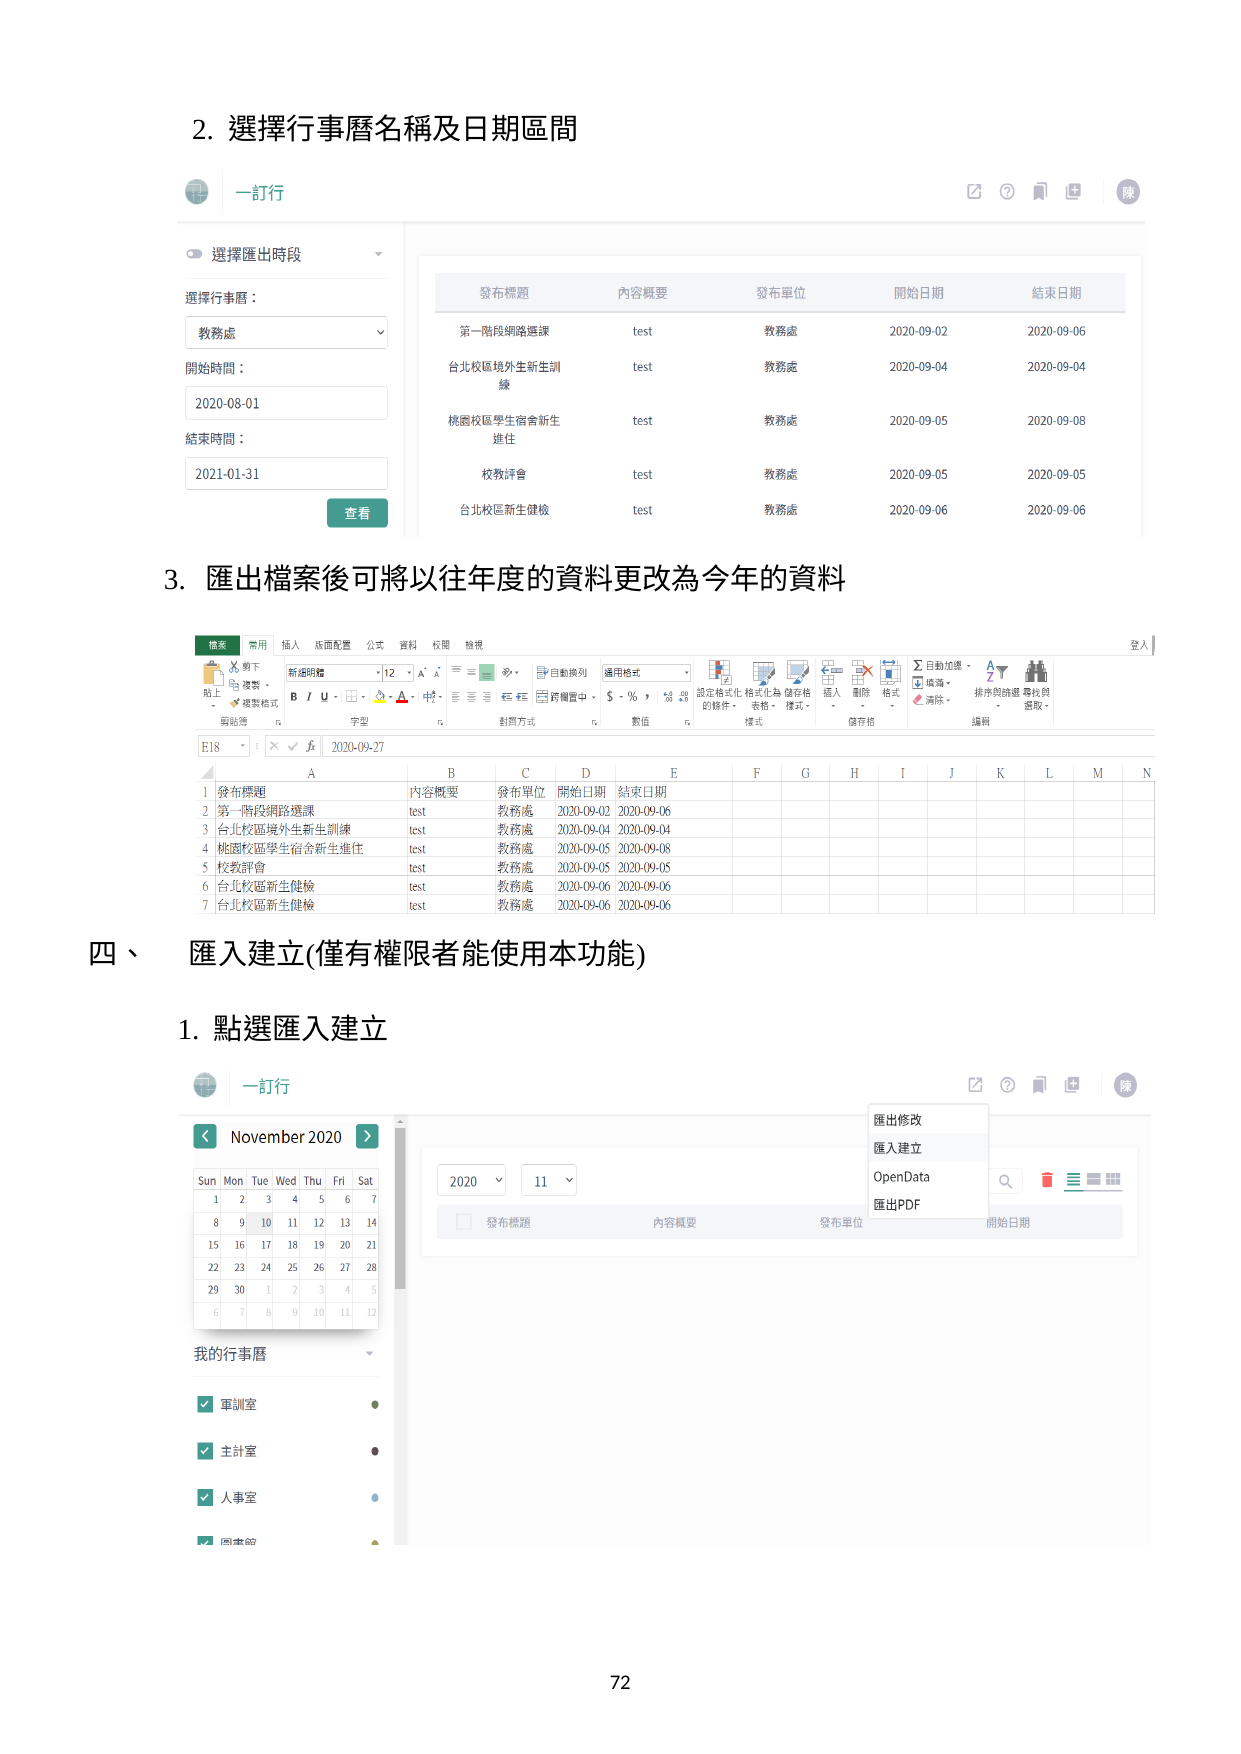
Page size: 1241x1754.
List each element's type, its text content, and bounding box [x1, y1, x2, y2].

picture [195, 635, 1155, 914]
list 匯出檔案後可將以往年度的資料更改為今年的資料 [164, 539, 1152, 614]
picture [177, 167, 1146, 537]
text 2. 選擇行事曆名稱及日期區間 [89, 89, 1152, 164]
picture [178, 1070, 1152, 1545]
text 1. 點選匯入建立 [89, 989, 1152, 1064]
